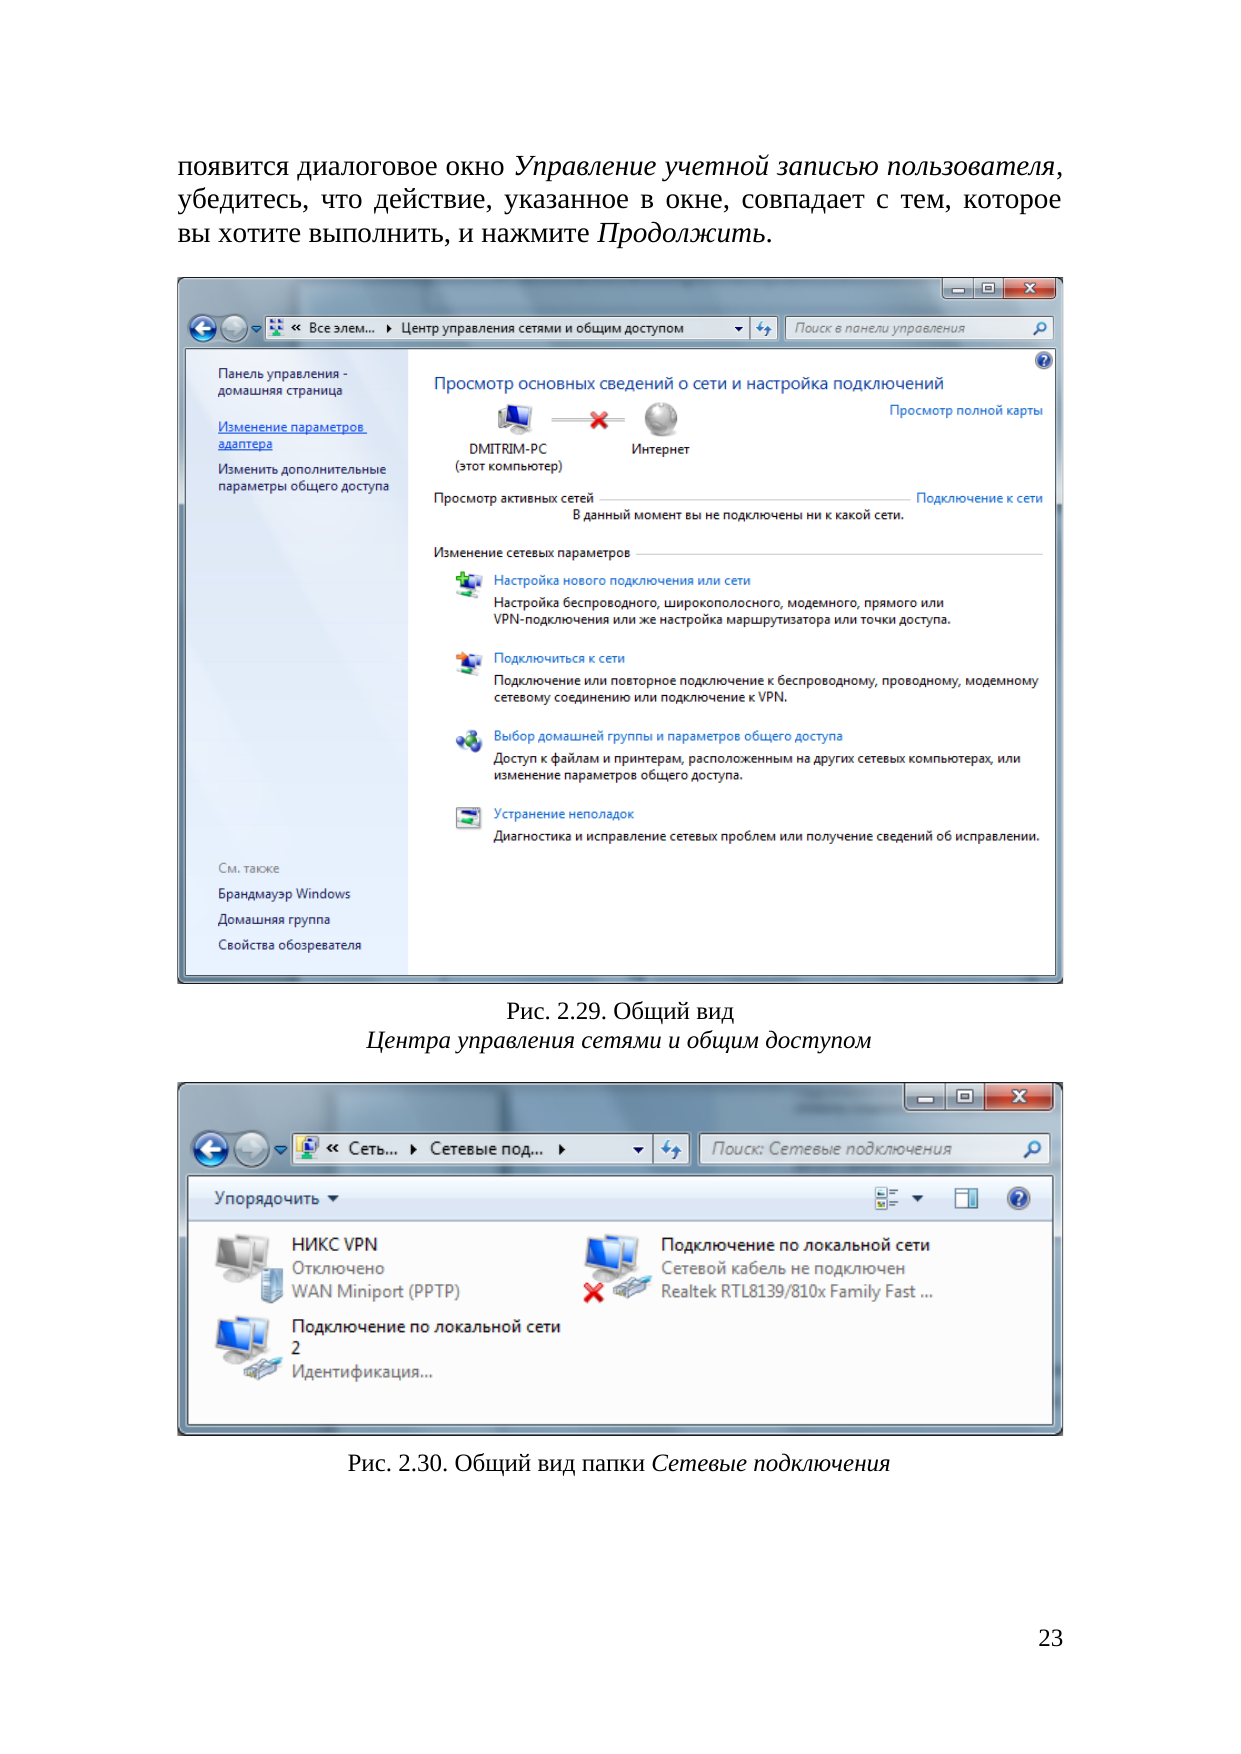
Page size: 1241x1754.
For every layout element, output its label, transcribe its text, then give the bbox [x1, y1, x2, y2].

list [177, 148, 1063, 248]
text Рис. 2.29. Общий вид [177, 996, 1063, 1025]
picture [177, 1082, 1064, 1436]
text Центра управления сетями и общим доступом [177, 1025, 1063, 1054]
picture [177, 277, 1064, 984]
text Рис. 2.30. Общий вид папки Сетевые подключения [177, 1448, 1063, 1477]
